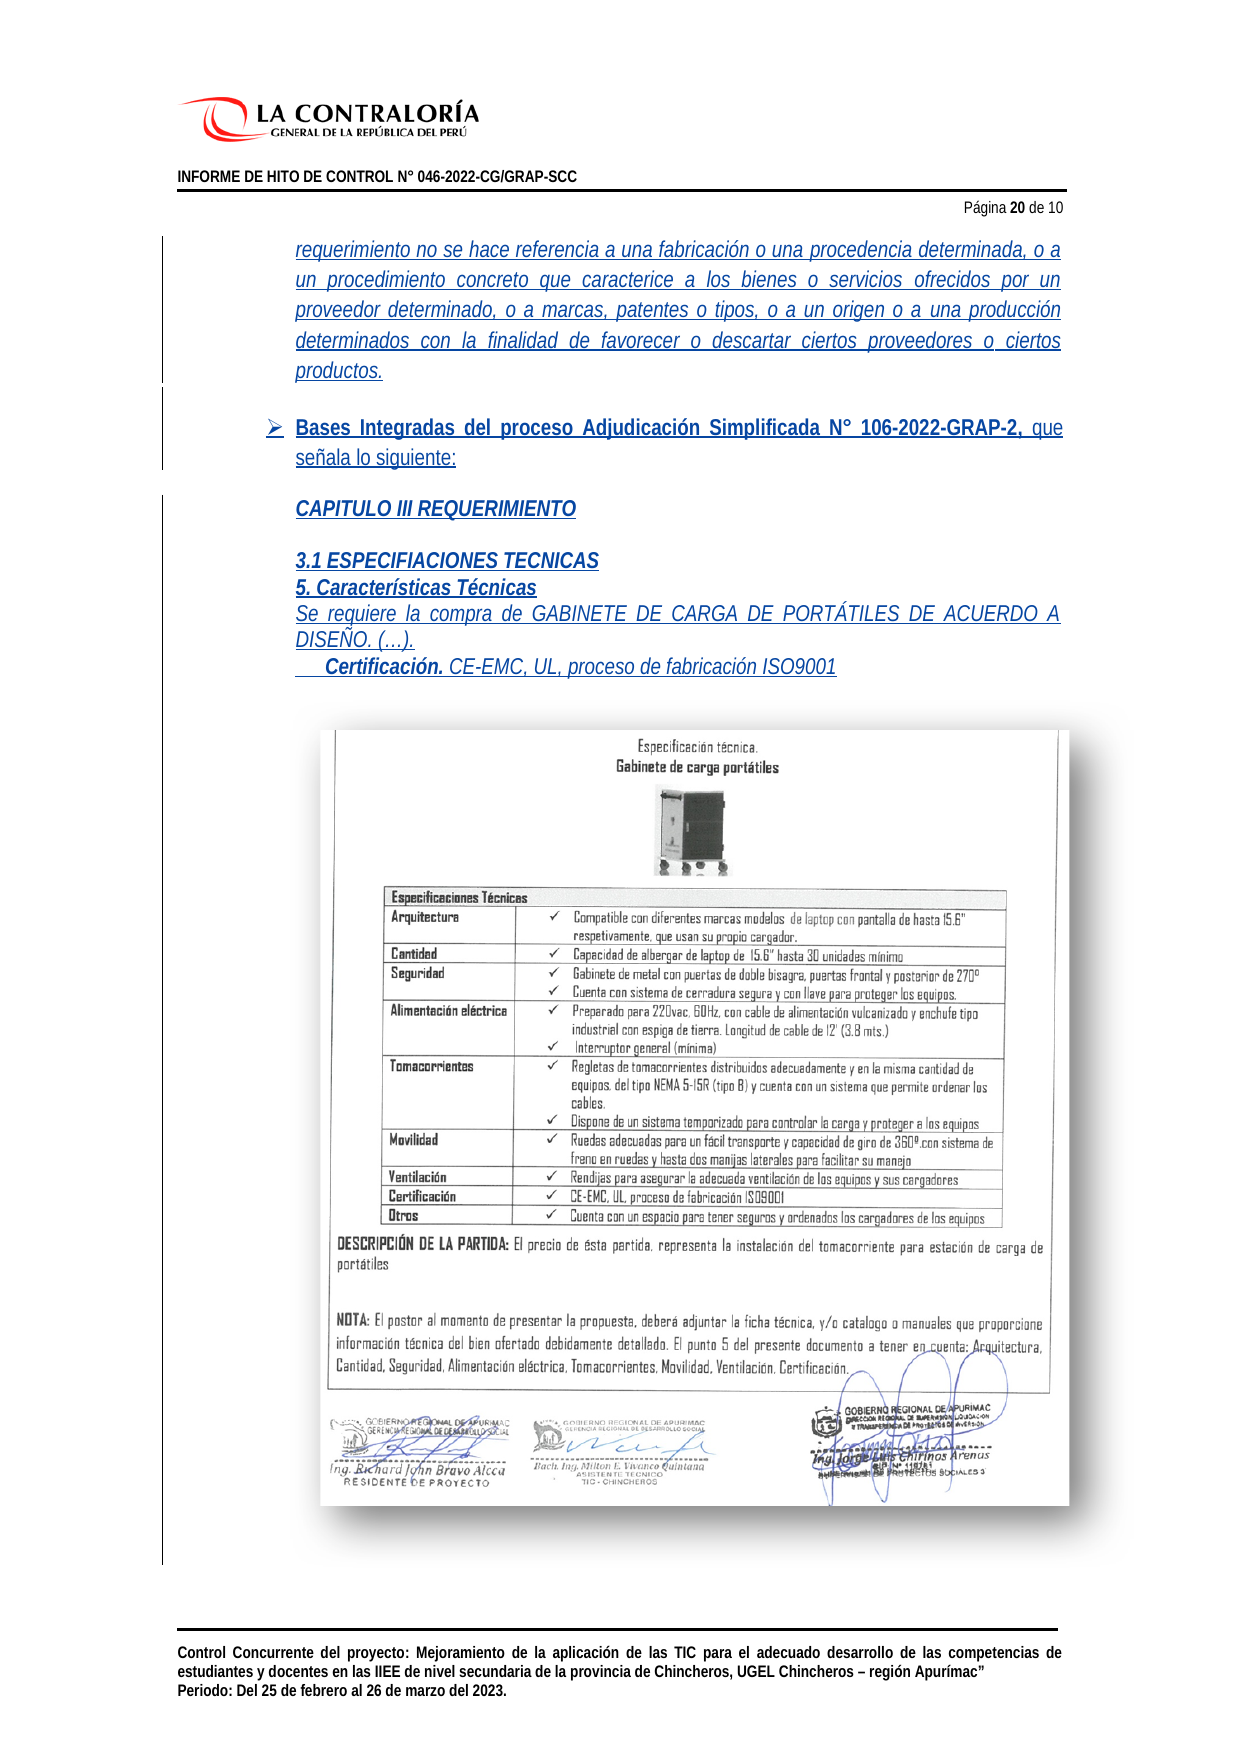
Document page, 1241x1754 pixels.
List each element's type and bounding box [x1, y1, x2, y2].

picture [320, 730, 1070, 1506]
picture [177, 73, 479, 167]
